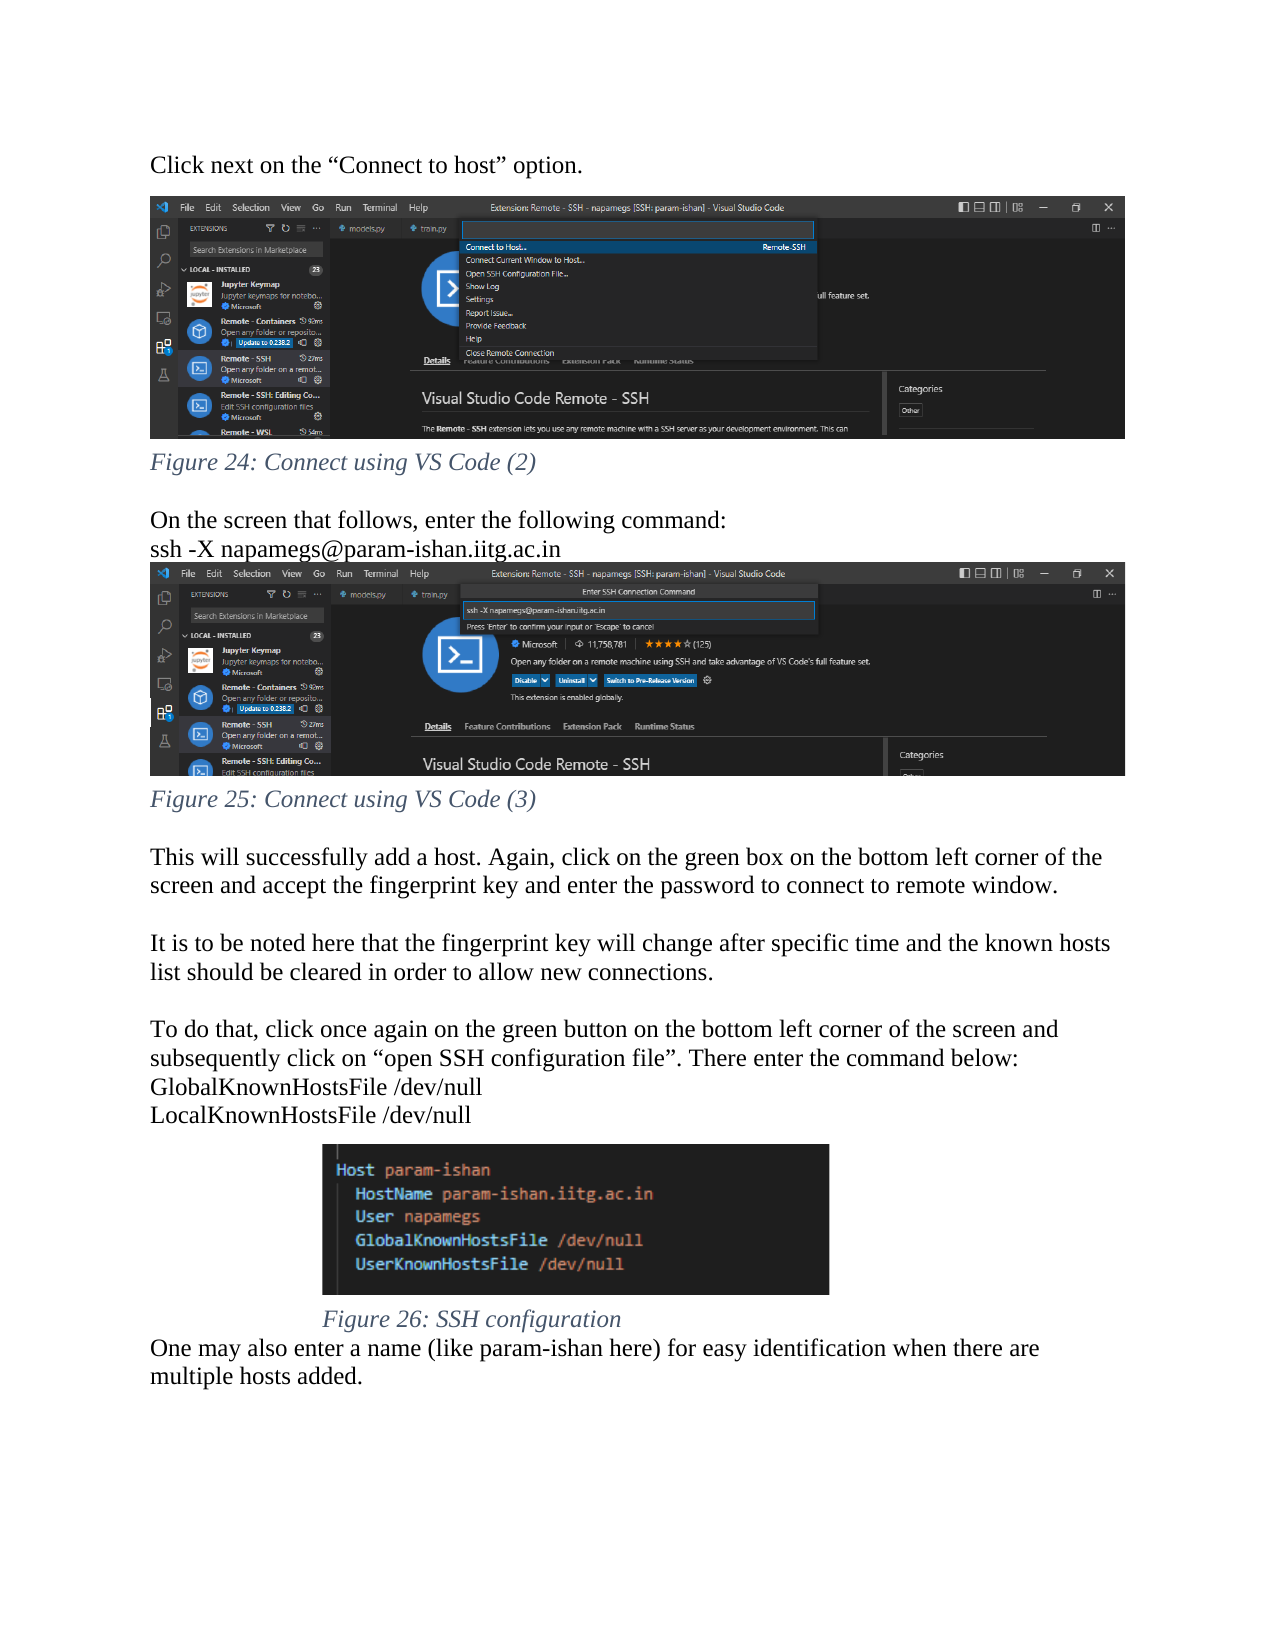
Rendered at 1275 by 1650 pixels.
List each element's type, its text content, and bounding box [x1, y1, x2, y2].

text Click next on the “Connect to host” option. [150, 150, 1125, 179]
picture [150, 196, 1125, 439]
text On the screen that follows, enter the following command: [150, 505, 1125, 534]
text GlobalKnownHostsFile /dev/null [150, 1072, 1125, 1101]
text LocalKnownHostsFile /dev/null [150, 1101, 1125, 1129]
text This will successfully add a host. Again, click on the green box on the bottom left corner of the screen and accept the fingerprint key and enter the password to connect to remote window. [150, 842, 1125, 899]
picture [322, 1144, 830, 1295]
picture [150, 562, 1125, 776]
text It is to be noted here that the fingerprint key will change after specific time and the known hosts list should be cleared in order to allow new connections. [150, 928, 1125, 986]
text ssh -X napamegs@param-ishan.iitg.ac.in [150, 534, 1125, 562]
text To do that, click once again on the green button on the bottom left corner of the screen and subsequently click on “open SSH configuration file”. There enter the command below: [150, 1014, 1125, 1072]
